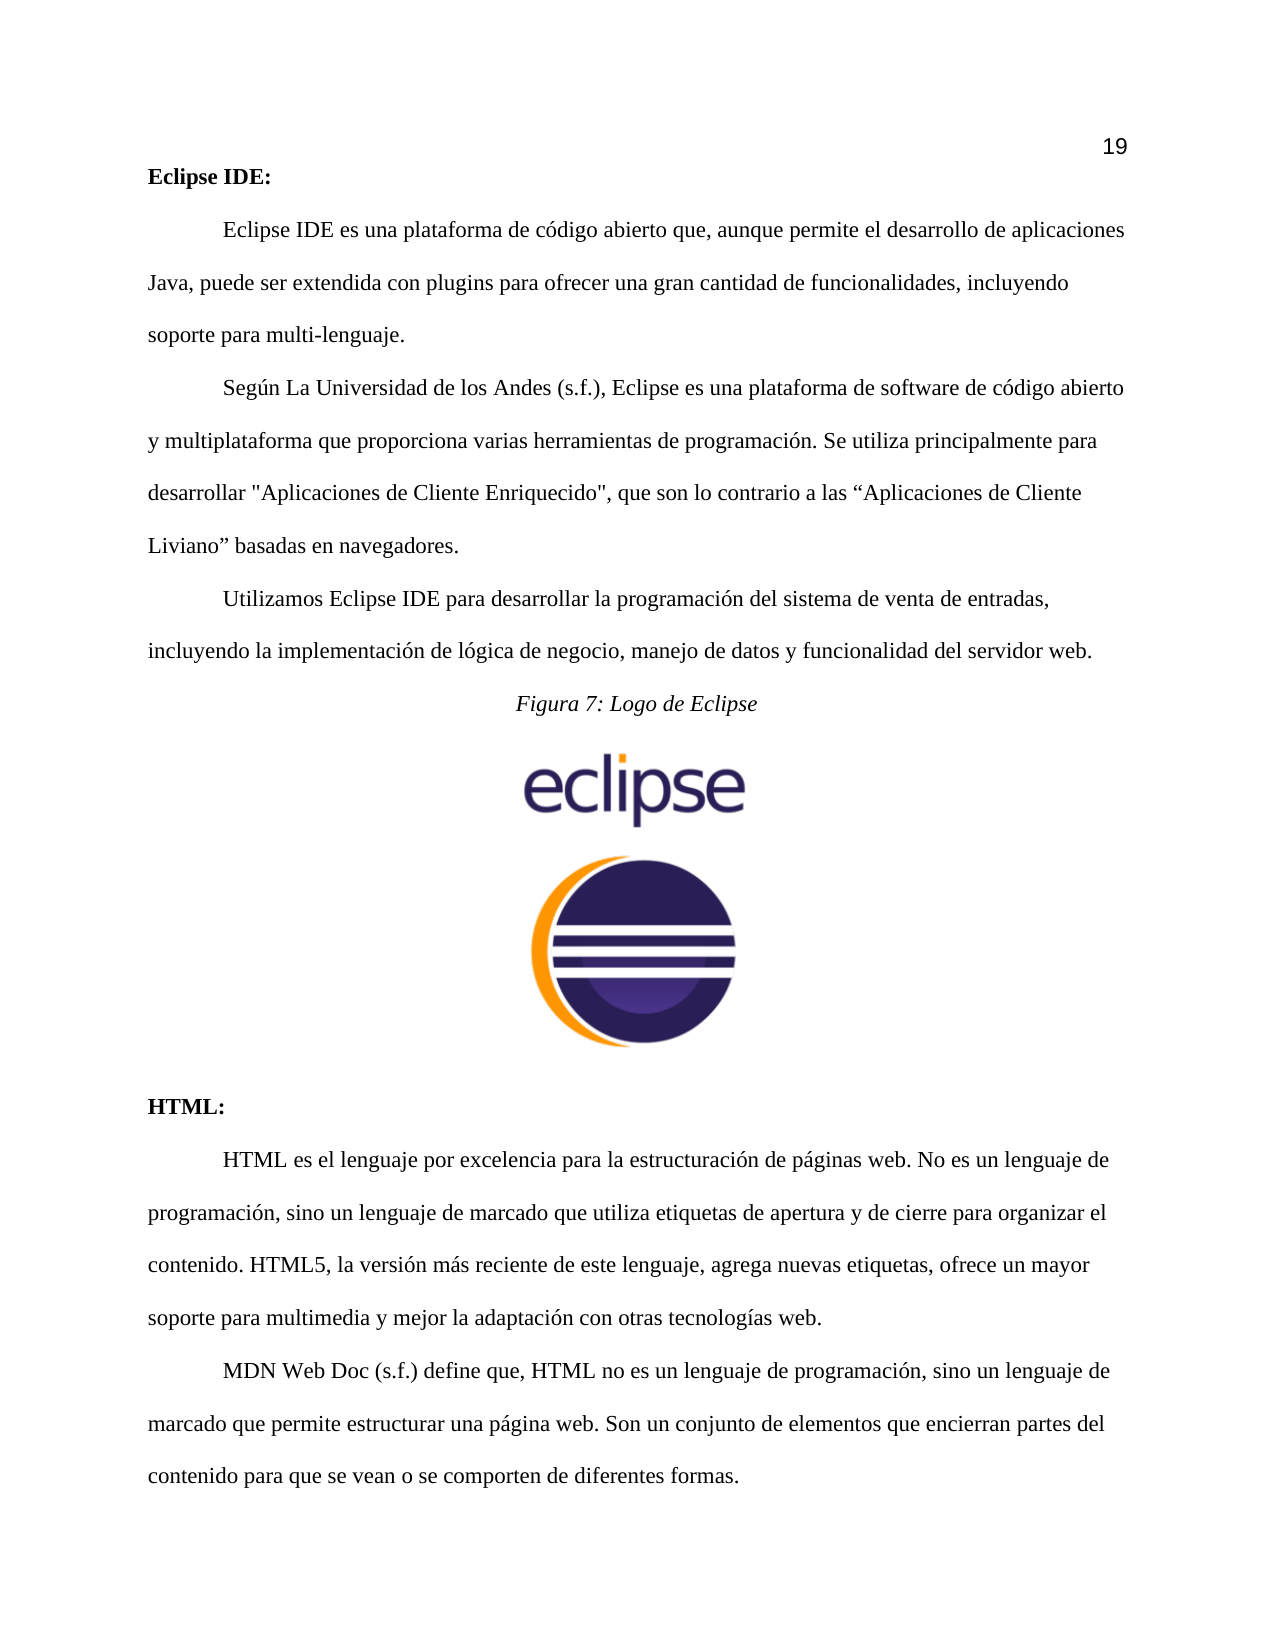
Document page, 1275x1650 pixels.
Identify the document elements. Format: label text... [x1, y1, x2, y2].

text Eclipse IDE: [148, 163, 1127, 189]
text Eclipse IDE es una plataforma de código abierto que, aunque permite el desarrollo de aplicaciones Java, puede ser extendida con plugins para ofrecer una gran cantidad de funcionalidades, incluyendo soporte para multi-lenguaje. [148, 216, 1127, 348]
text HTML: [148, 1093, 1127, 1120]
text HTML es el lenguaje por excelencia para la estructuración de páginas web. No es un lenguaje de programación, sino un lenguaje de marcado que utiliza etiquetas de apertura y de cierre para organizar el contenido. HTML5, la versión más reciente de este lenguaje, agrega nuevas etiquetas, ofrece un mayor soporte para multimedia y mejor la adaptación con otras tecnologías web. [148, 1146, 1127, 1331]
text Según La Universidad de los Andes (s.f.), Eclipse es una plataforma de software de código abierto y multiplataforma que proporciona varias herramientas de programación. Se utiliza principalmente para desarrollar "Aplicaciones de Cliente Enriquecido", que son lo contrario a las “Aplicaciones de Cliente Liviano” basadas en navegadores. [148, 374, 1127, 558]
text MDN Web Doc (s.f.) define que, HTML no es un lenguaje de programación, sino un lenguaje de marcado que permite estructurar una página web. Son un conjunto de elementos que encierran partes del contenido para que se vean o se comporten de diferentes formas. [148, 1357, 1127, 1489]
picture [474, 737, 801, 1068]
text Utilizamos Eclipse IDE para desarrollar la programación del sistema de venta de entradas, incluyendo la implementación de lógica de negocio, manejo de datos y funcionalidad del servidor web. [148, 585, 1127, 664]
